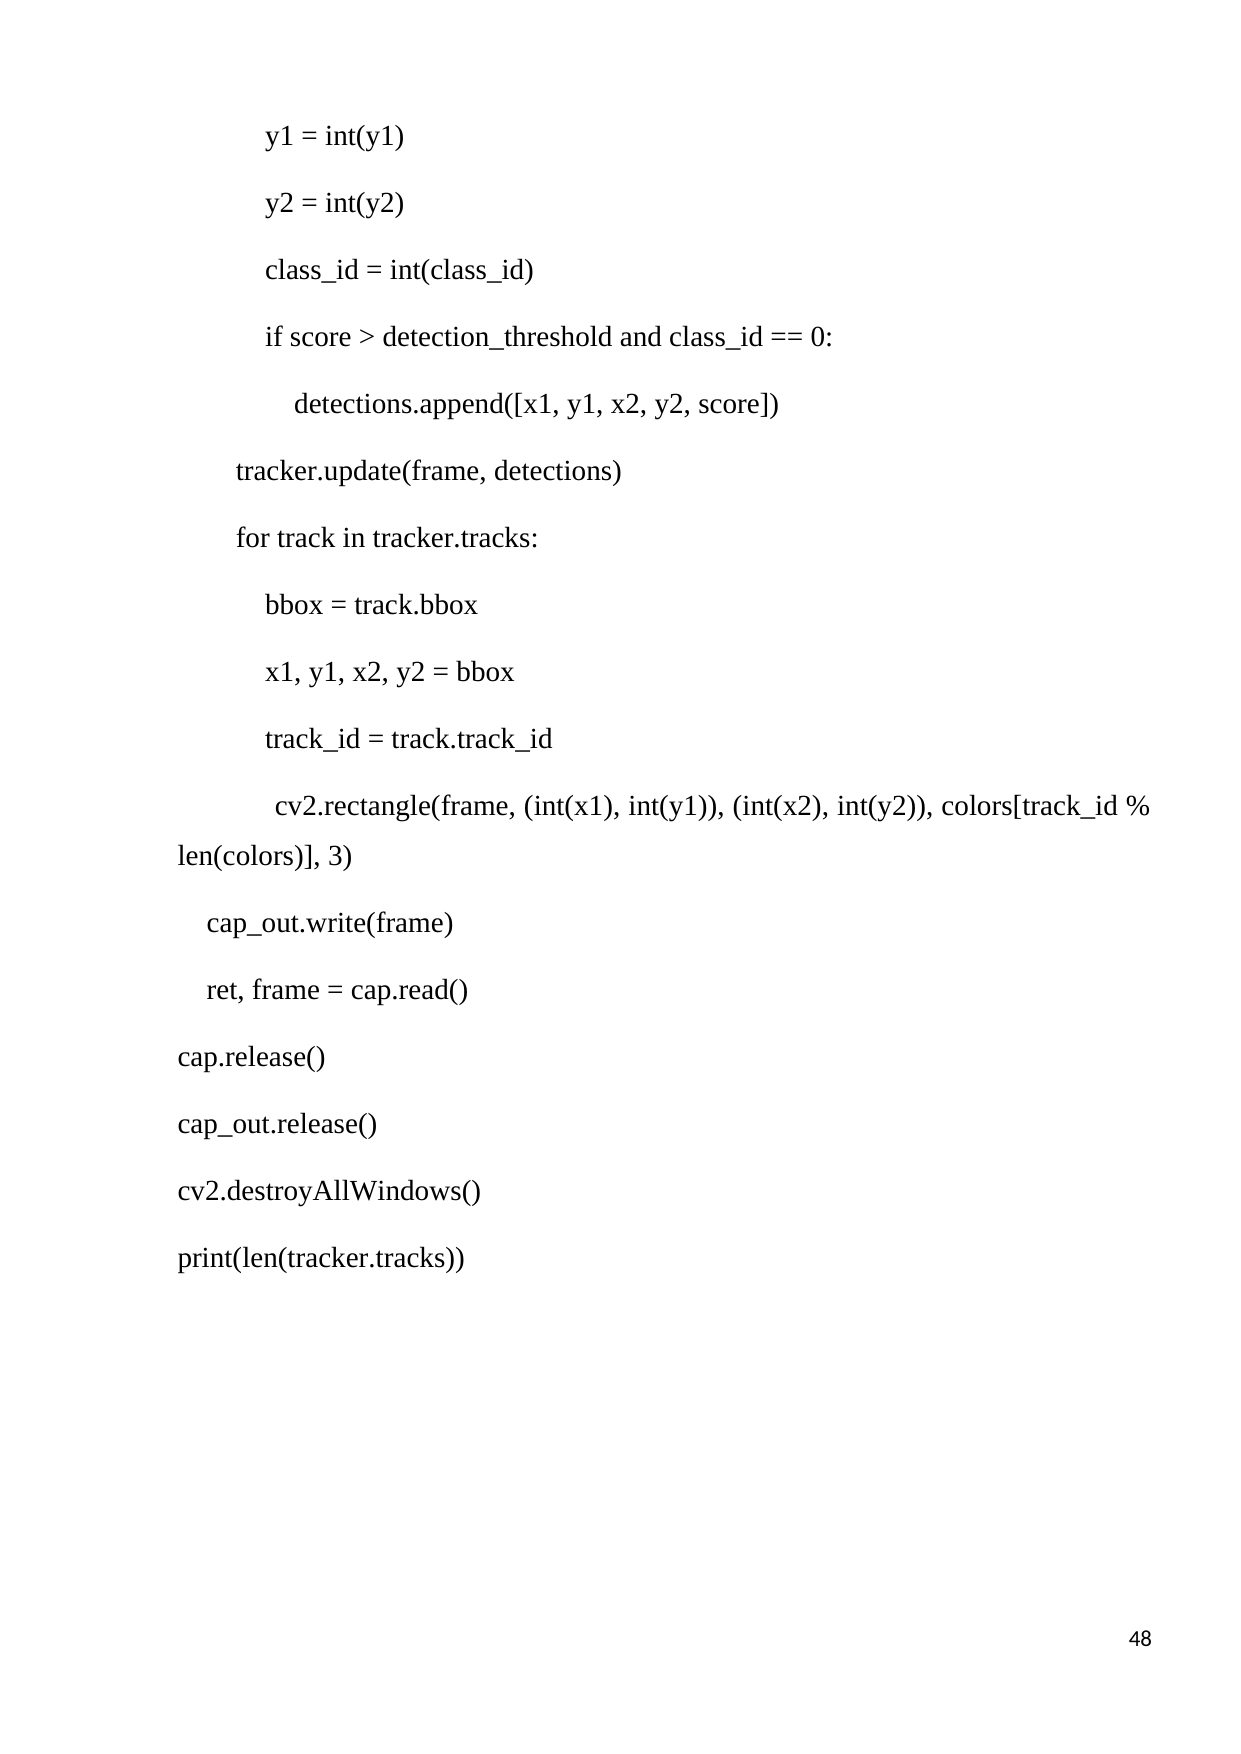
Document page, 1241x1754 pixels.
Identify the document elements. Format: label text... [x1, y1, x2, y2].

text tracker.update(frame, detections) [177, 453, 1152, 487]
text detections.append([x1, y1, x2, y2, score]) [177, 386, 1152, 419]
text cv2.rectangle(frame, (int(x1), int(y1)), (int(x2), int(y2)), colors[track_id % len(colors)], 3) [177, 788, 1152, 872]
text x1, y1, x2, y2 = bbox [177, 654, 1152, 687]
text for track in tracker.tracks: [177, 520, 1152, 553]
text cap_out.release() [177, 1106, 1152, 1140]
text if score > detection_threshold and class_id == 0: [177, 319, 1152, 353]
text print(len(tracker.tracks)) [177, 1240, 1152, 1274]
text track_id = track.track_id [177, 721, 1152, 754]
text cap_out.write(frame) [177, 905, 1152, 939]
text cv2.destroyAllWindows() [177, 1173, 1152, 1207]
text bbox = track.bbox [177, 587, 1152, 621]
text ret, frame = cap.read() [177, 972, 1152, 1006]
text y2 = int(y2) [177, 185, 1152, 219]
text cap.release() [177, 1039, 1152, 1073]
text class_id = int(class_id) [177, 252, 1152, 286]
text y1 = int(y1) [177, 118, 1152, 152]
